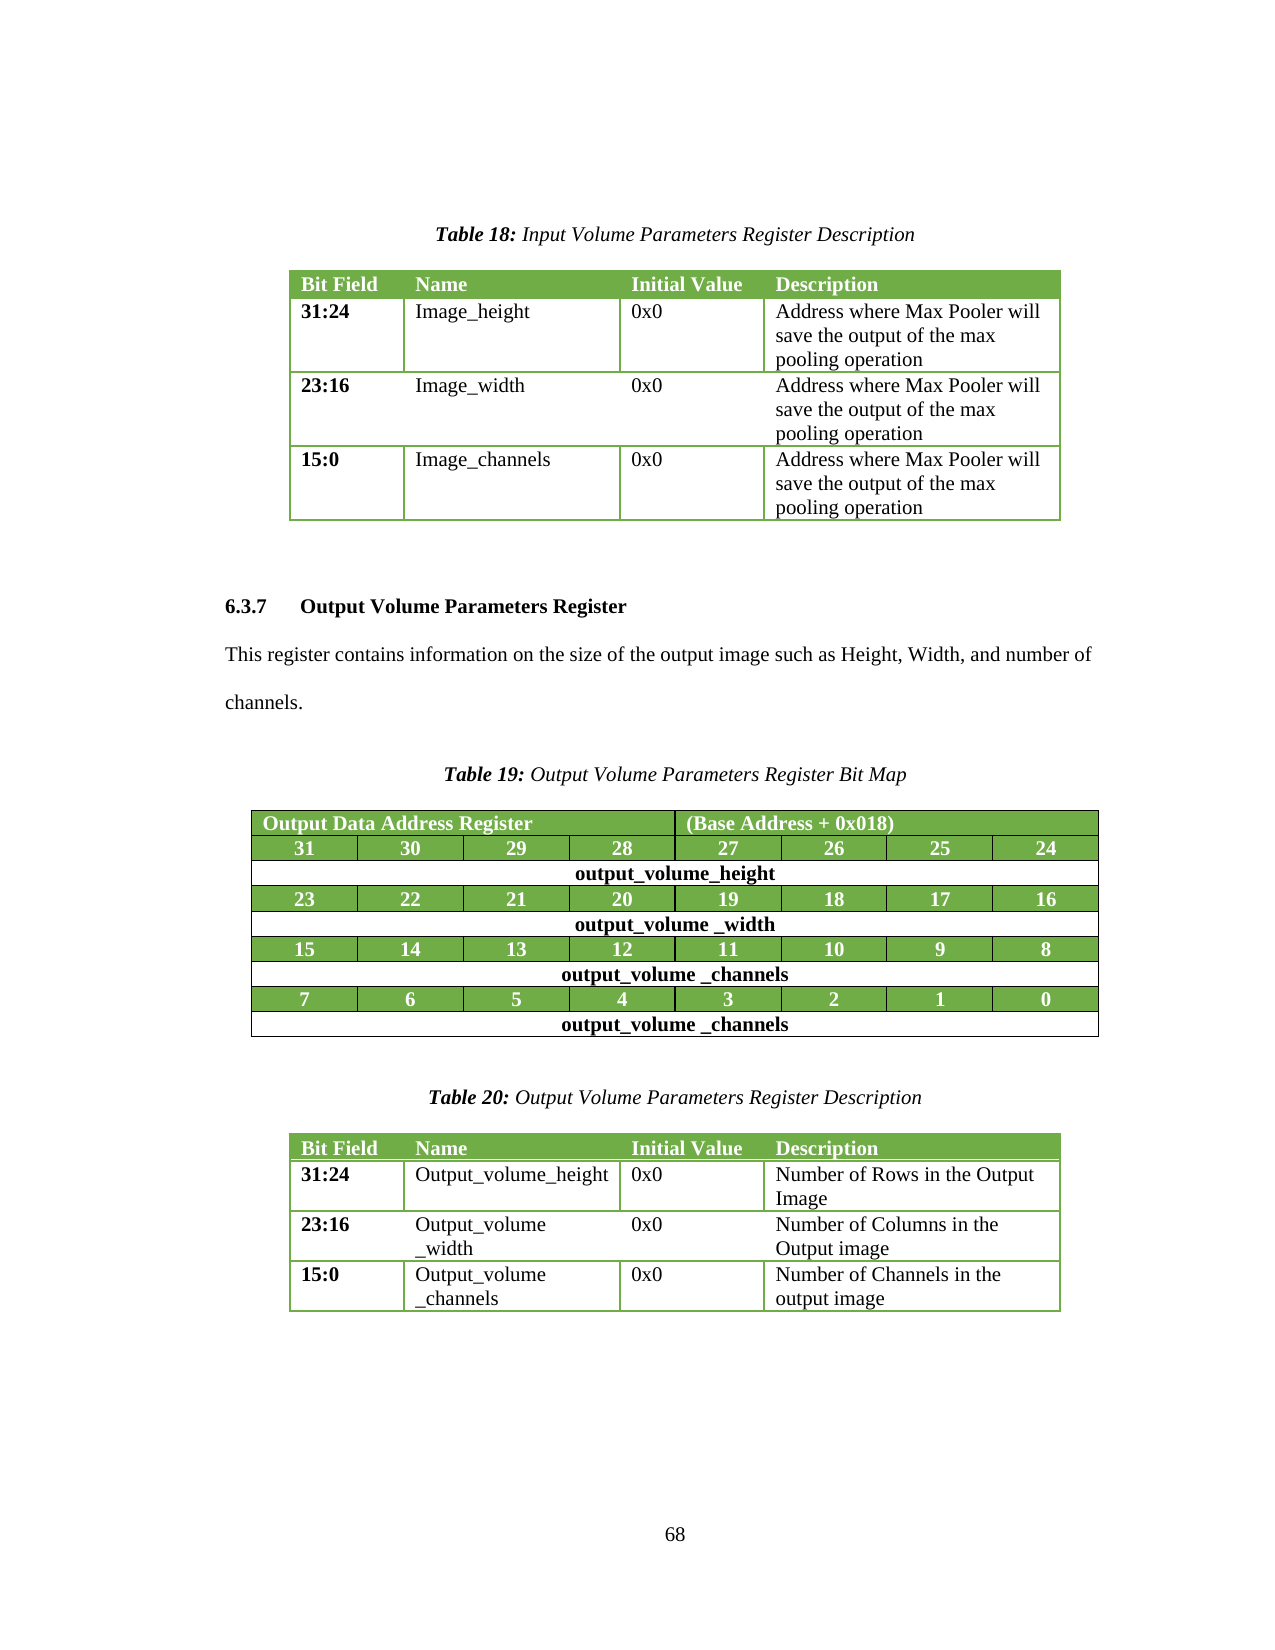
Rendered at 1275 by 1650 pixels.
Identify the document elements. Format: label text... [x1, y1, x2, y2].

table_cell Image_channels [405, 447, 619, 519]
table_cell 24 [993, 836, 1098, 860]
table_cell 31:24 [291, 1162, 403, 1210]
table_cell 0x0 [621, 1162, 763, 1210]
text This register contains information on the size of the output image such as Height, Width, and number of channels. [225, 642, 1125, 714]
table_cell 12 [570, 937, 674, 961]
table_cell 0 [993, 987, 1098, 1011]
table_cell 10 [782, 937, 886, 961]
table_cell Output_volume_height [405, 1162, 619, 1210]
table_cell Number of Rows in the Output Image [765, 1162, 1059, 1210]
table_cell Image_height [405, 299, 619, 371]
table_cell 9 [887, 937, 992, 961]
table_cell 11 [676, 937, 781, 961]
table_cell 15:0 [291, 447, 403, 519]
table_cell 23:16 [291, 373, 404, 445]
table_cell 28 [570, 836, 674, 860]
table_cell 15 [252, 937, 357, 961]
text Table 20: Output Volume Parameters Register Description [225, 1085, 1125, 1109]
table_cell 22 [358, 886, 463, 911]
table_cell 30 [358, 836, 463, 860]
table_cell 26 [782, 836, 886, 860]
table_header Bit Field [291, 1135, 404, 1159]
table_cell 15:0 [291, 1262, 403, 1310]
table_cell output_volume _width [252, 912, 1098, 936]
table_header Initial Value [620, 273, 764, 296]
table_cell 23 [252, 886, 357, 911]
table_cell Number of Columns in the Output image [764, 1212, 1059, 1260]
table_cell 2 [782, 987, 886, 1011]
table_cell Address where Max Pooler will save the output of the max pooling operation [765, 299, 1059, 371]
table_cell 20 [570, 886, 674, 911]
table_cell 13 [464, 937, 569, 961]
table_header (Base Address + 0x018) [676, 811, 1098, 835]
table_cell 31:24 [291, 299, 403, 371]
table_header Name [404, 1135, 620, 1159]
table_cell 0x0 [620, 1212, 764, 1260]
table_cell Output_volume _channels [405, 1262, 619, 1310]
table_cell 17 [887, 886, 992, 911]
table_cell 14 [358, 937, 463, 961]
table_cell 29 [464, 836, 569, 860]
table_cell 0x0 [620, 373, 764, 445]
table_cell 0x0 [621, 299, 763, 371]
table_header Description [764, 1135, 1059, 1159]
table_cell 7 [252, 987, 357, 1011]
table_cell 6 [358, 987, 463, 1011]
table_cell 4 [570, 987, 674, 1011]
table_cell 8 [993, 937, 1098, 961]
table_cell Output_volume _width [404, 1212, 620, 1260]
table_header Initial Value [620, 1135, 764, 1159]
table_header Name [404, 273, 620, 296]
table_header Bit Field [291, 273, 404, 296]
table_cell 21 [464, 886, 569, 911]
table_cell 19 [676, 886, 781, 911]
table_header Output Data Address Register [252, 811, 674, 835]
table_cell output_volume_height [252, 861, 1098, 885]
table_header Description [764, 273, 1059, 296]
table_cell 23:16 [291, 1212, 404, 1260]
table_cell Number of Channels in the output image [765, 1262, 1059, 1310]
table_cell Image_width [404, 373, 620, 445]
list Output Volume Parameters Register [225, 593, 1125, 618]
table_cell 1 [887, 987, 992, 1011]
text Table 18: Input Volume Parameters Register Description [225, 222, 1125, 246]
table_cell 27 [676, 836, 781, 860]
table_cell 31 [252, 836, 357, 860]
table_cell 3 [676, 987, 781, 1011]
table_cell Address where Max Pooler will save the output of the max pooling operation [765, 447, 1059, 519]
table_cell 16 [993, 886, 1098, 911]
table_cell output_volume _channels [252, 1012, 1098, 1036]
table_cell 0x0 [621, 1262, 763, 1310]
table_cell 25 [887, 836, 992, 860]
text Table 19: Output Volume Parameters Register Bit Map [225, 762, 1125, 786]
table_cell 5 [464, 987, 569, 1011]
table_cell output_volume _channels [252, 962, 1098, 986]
table_cell Address where Max Pooler will save the output of the max pooling operation [764, 373, 1059, 445]
table_cell 0x0 [621, 447, 763, 519]
table_cell 18 [782, 886, 886, 911]
